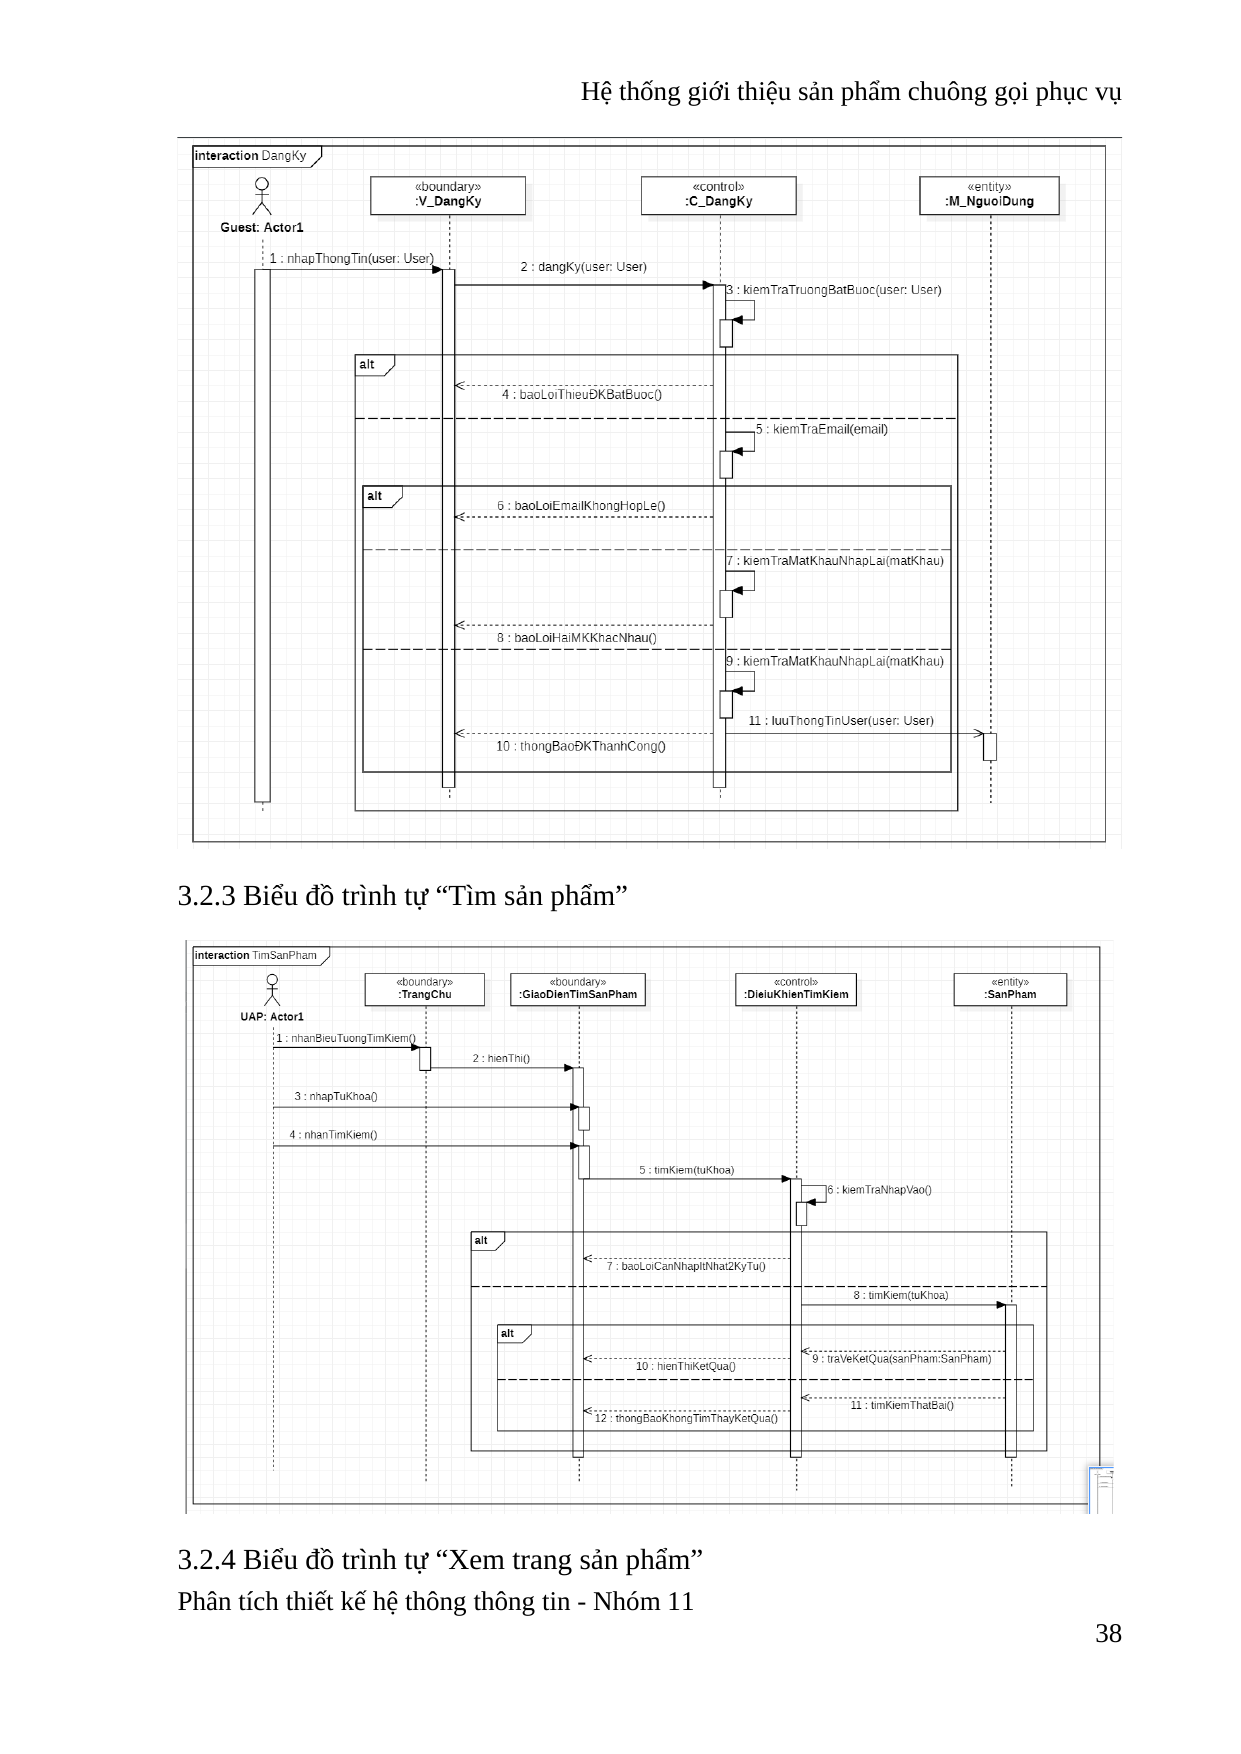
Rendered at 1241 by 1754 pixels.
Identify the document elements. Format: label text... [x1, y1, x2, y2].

subtitle 3.2.4 Biểu đồ trình tự “Xem trang sản phẩm” [177, 1542, 1122, 1576]
picture [185, 940, 1114, 1514]
picture [177, 137, 1123, 849]
subtitle 3.2.3 Biểu đồ trình tự “Tìm sản phẩm” [177, 878, 1122, 912]
